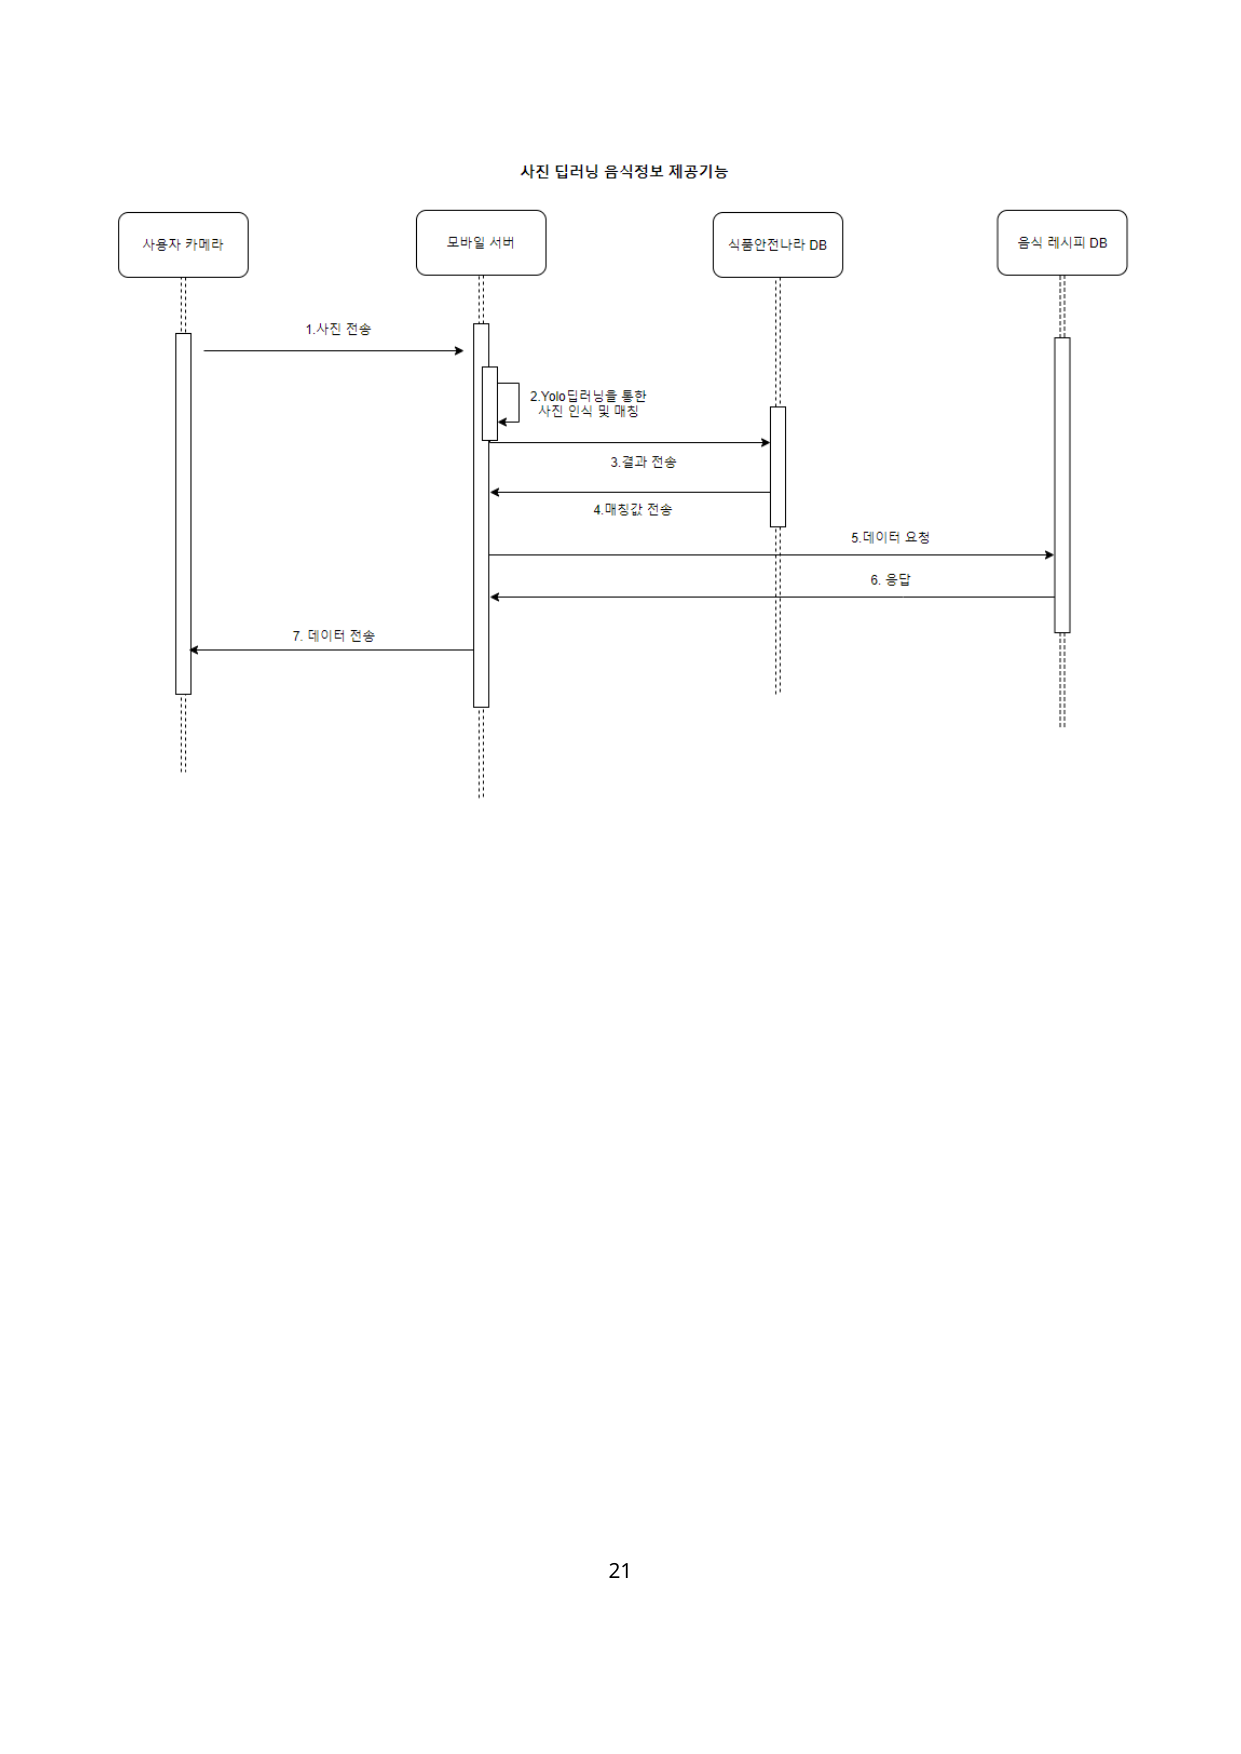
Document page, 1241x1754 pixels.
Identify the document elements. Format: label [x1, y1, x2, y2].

picture [75, 131, 1166, 818]
